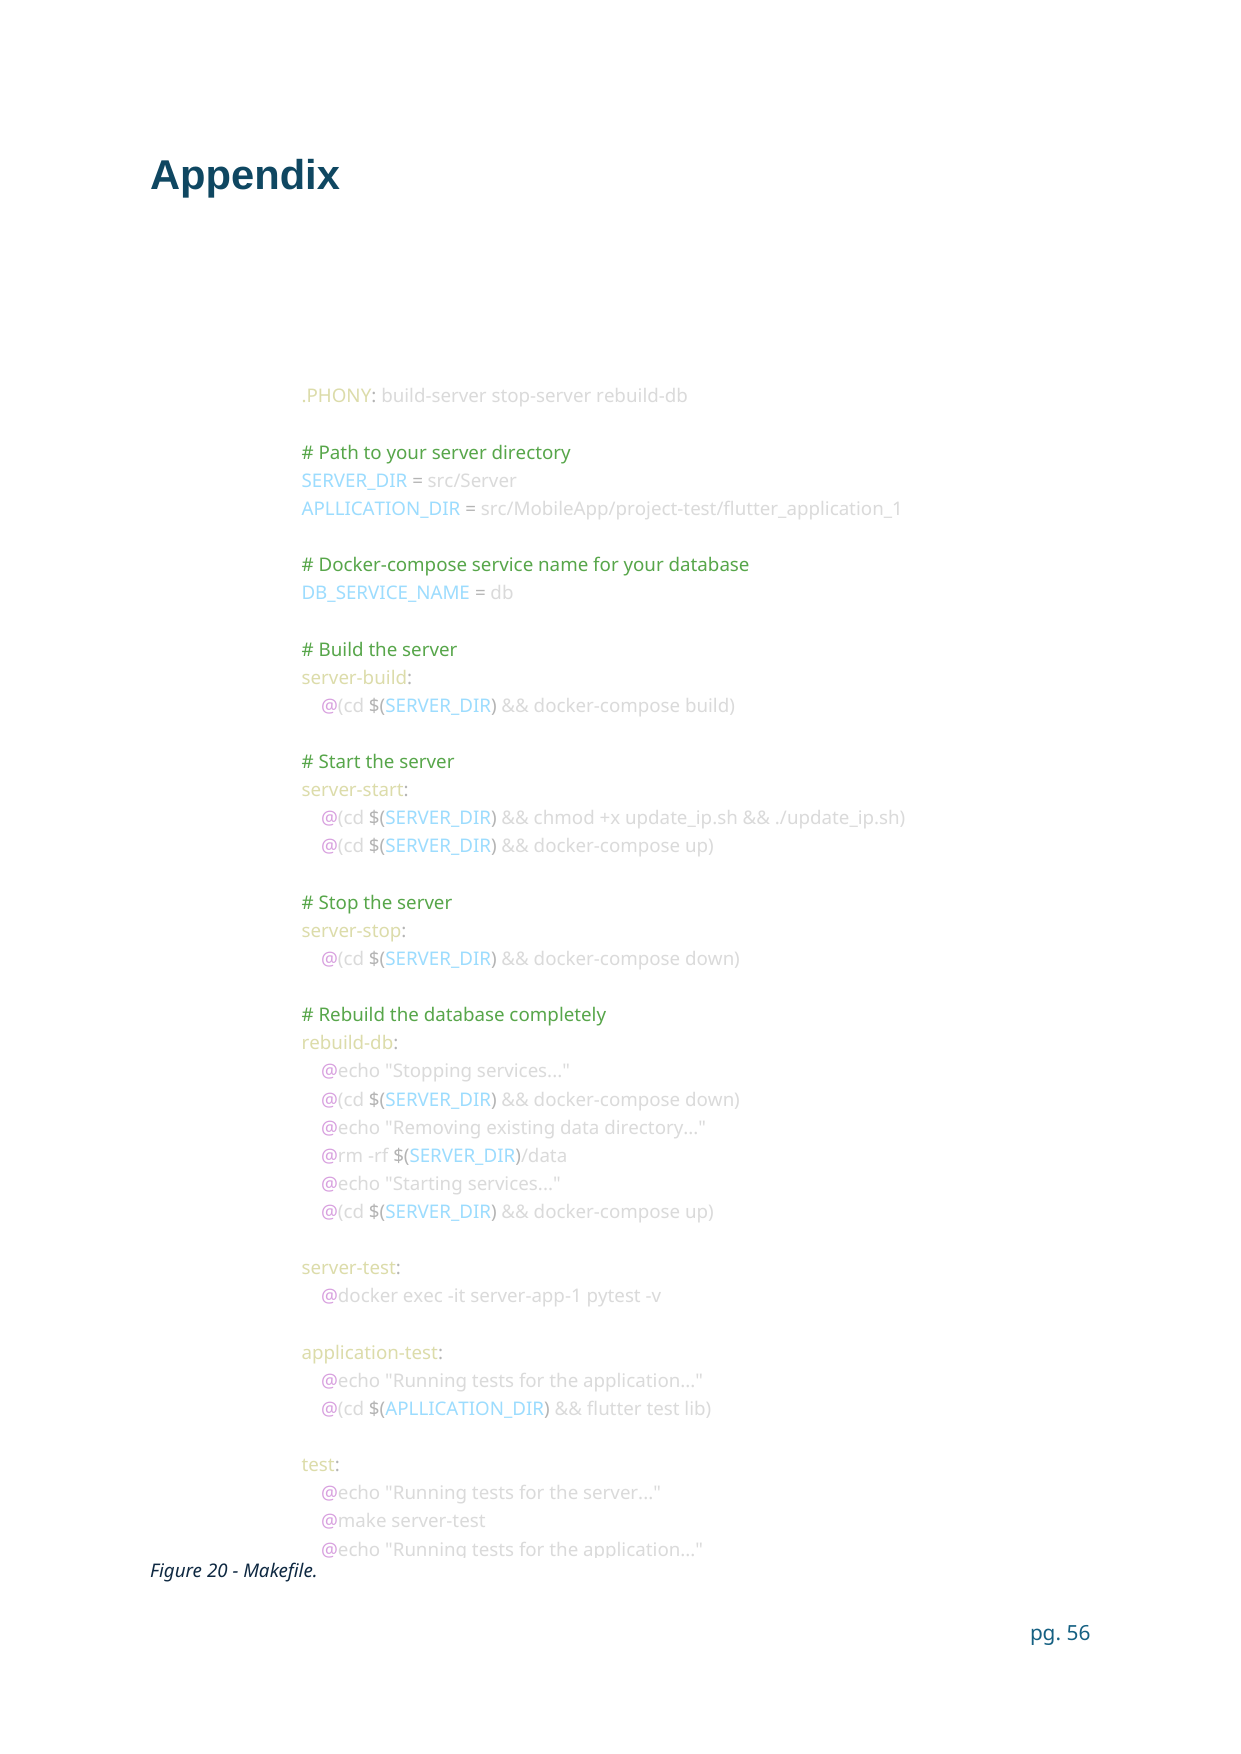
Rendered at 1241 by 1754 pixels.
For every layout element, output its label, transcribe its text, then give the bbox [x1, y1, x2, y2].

subtitle Appendix [150, 150, 1090, 198]
text Figure 20 - Makefile. [150, 1557, 1090, 1583]
